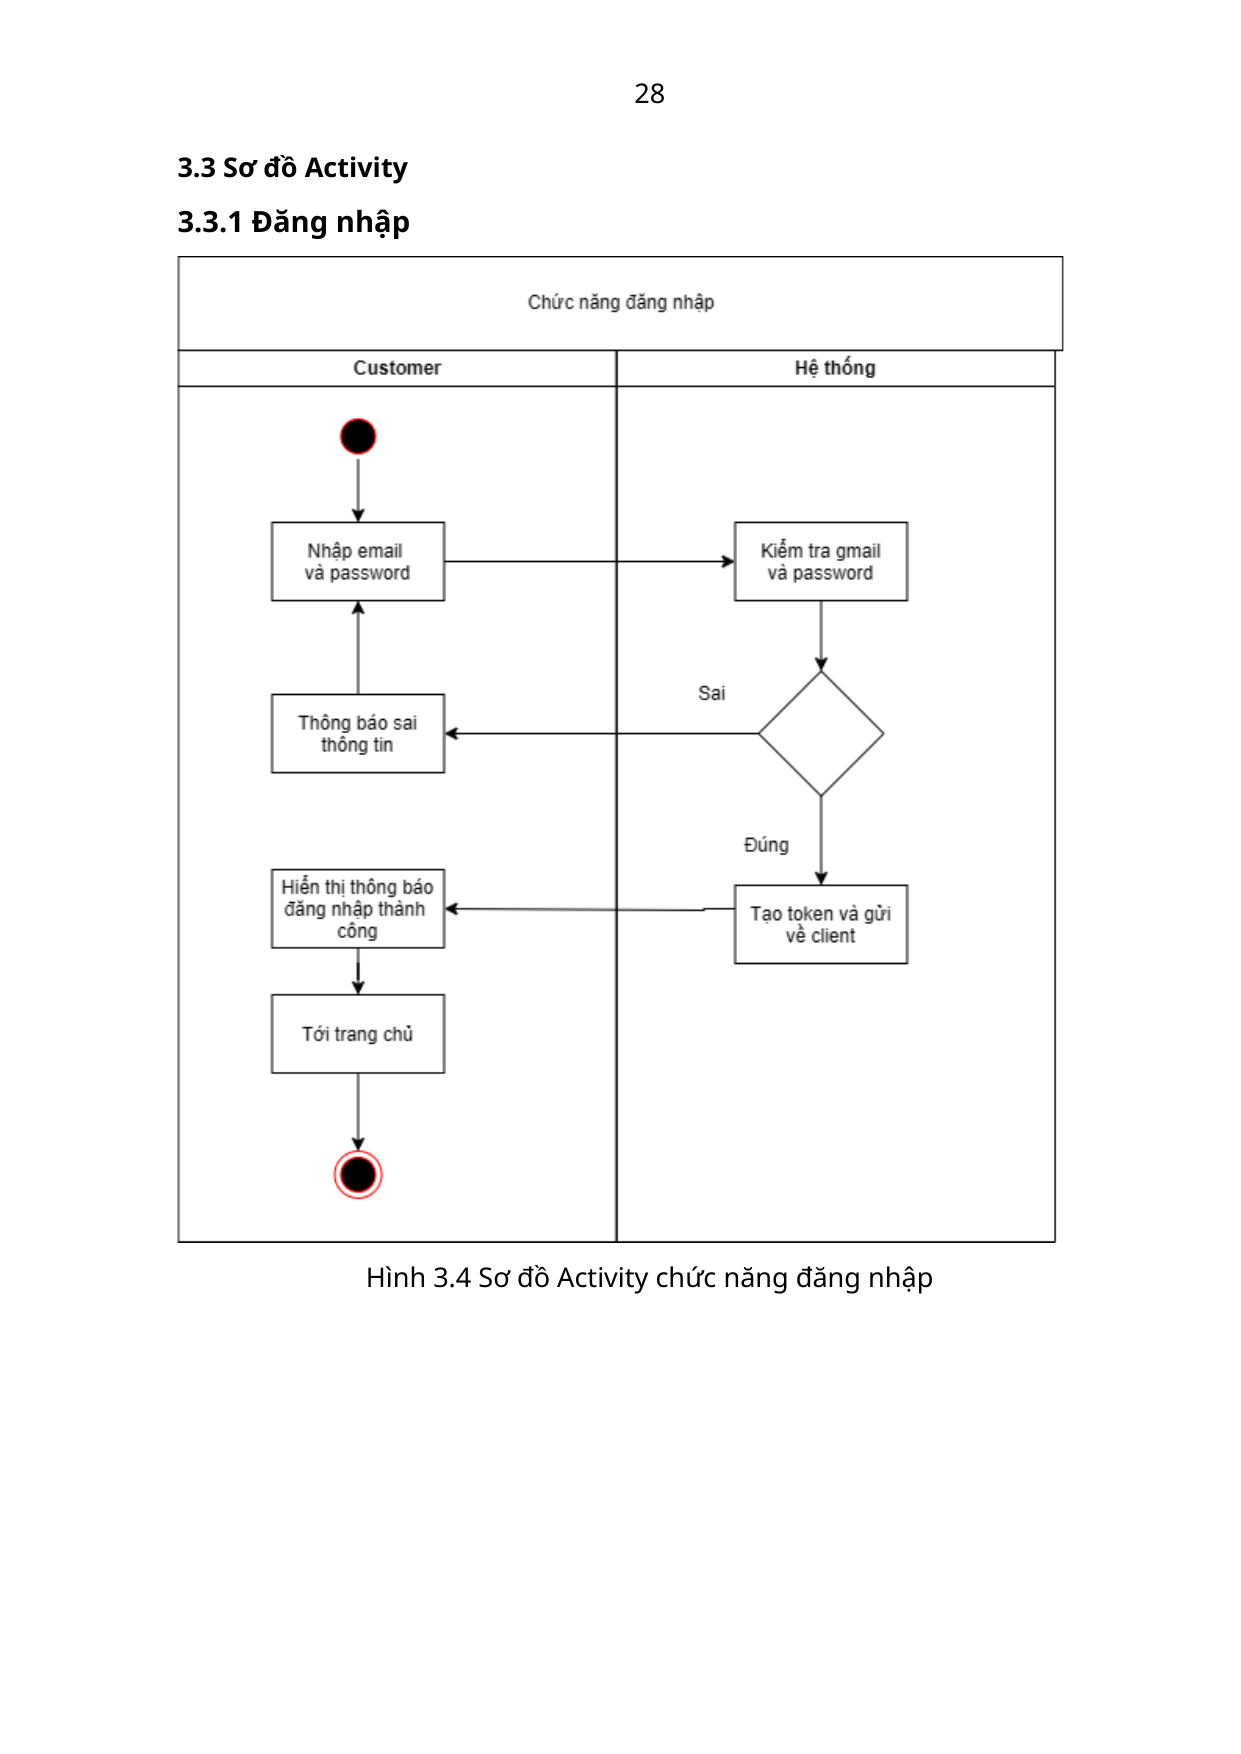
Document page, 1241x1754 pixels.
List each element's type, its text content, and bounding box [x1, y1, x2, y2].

subtitle 3.3 Sơ đồ Activity [177, 149, 1122, 186]
picture [177, 256, 1064, 1243]
text Hình 3.4 Sơ đồ Activity chức năng đăng nhập [177, 1258, 1122, 1295]
subtitle 3.3.1 Đăng nhập [177, 201, 1122, 241]
